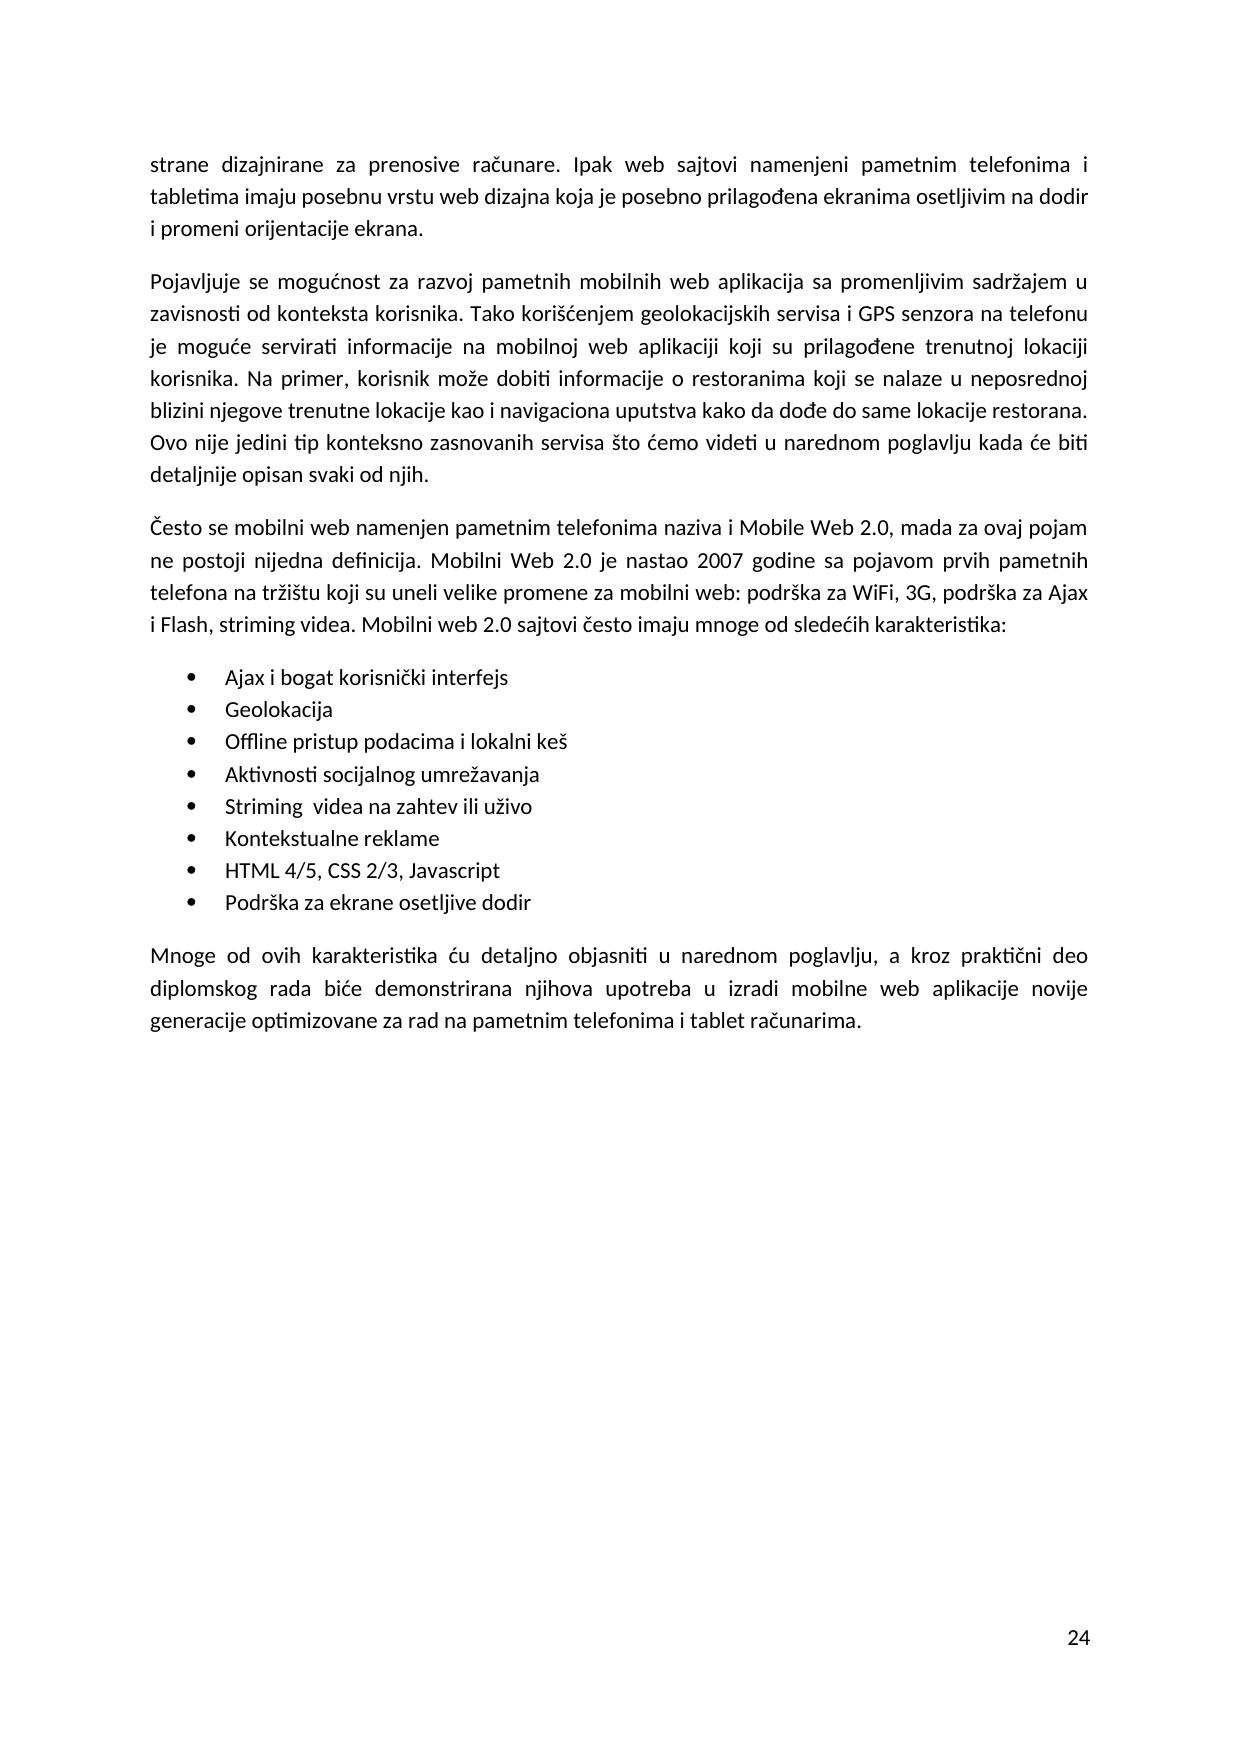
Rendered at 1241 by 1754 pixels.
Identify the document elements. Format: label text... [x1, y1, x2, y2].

text Često se mobilni web namenjen pametnim telefonima naziva i Mobile Web 2.0, mada za ovaj pojam ne postoji nijedna definicija. Mobilni Web 2.0 je nastao 2007 godine sa pojavom prvih pametnih telefona na tržištu koji su uneli velike promene za mobilni web: podrška za WiFi, 3G, podrška za Ajax i Flash, striming videa. Mobilni web 2.0 sajtovi često imaju mnoge od sledećih karakteristika: [150, 513, 1090, 638]
list HTML 4/5, CSS 2/3, Javascript [187, 856, 1090, 884]
list Ajax i bogat korisnički interfejs [187, 663, 1090, 691]
list Kontekstualne reklame [187, 824, 1090, 852]
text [150, 150, 1090, 242]
list Aktivnosti socijalnog umrežavanja [187, 760, 1090, 788]
text Mnoge od ovih karakteristika ću detaljno objasniti u narednom poglavlju, a kroz praktični deo diplomskog rada biće demonstrirana njihova upotreba u izradi mobilne web aplikacije novije generacije optimizovane za rad na pametnim telefonima i tablet računarima. [150, 941, 1090, 1034]
list Offline pristup podacima i lokalni keš [187, 727, 1090, 756]
text Pojavljuje se mogućnost za razvoj pametnih mobilnih web aplikacija sa promenljivim sadržajem u zavisnosti od konteksta korisnika. Tako korišćenjem geolokacijskih servisa i GPS senzora na telefonu je moguće servirati informacije na mobilnoj web aplikaciji koji su prilagođene trenutnoj lokaciji korisnika. Na primer, korisnik može dobiti informacije o restoranima koji se nalaze u neposrednoj blizini njegove trenutne lokacije kao i navigaciona uputstva kako da dođe do same lokacije restorana. Ovo nije jedini tip konteksno zasnovanih servisa što ćemo videti u narednom poglavlju kada će biti detaljnije opisan svaki od njih. [150, 267, 1090, 488]
list Podrška za ekrane osetljive dodir [187, 888, 1090, 916]
list Striming videa na zahtev ili uživo [187, 792, 1090, 820]
list Geolokacija [187, 695, 1090, 723]
